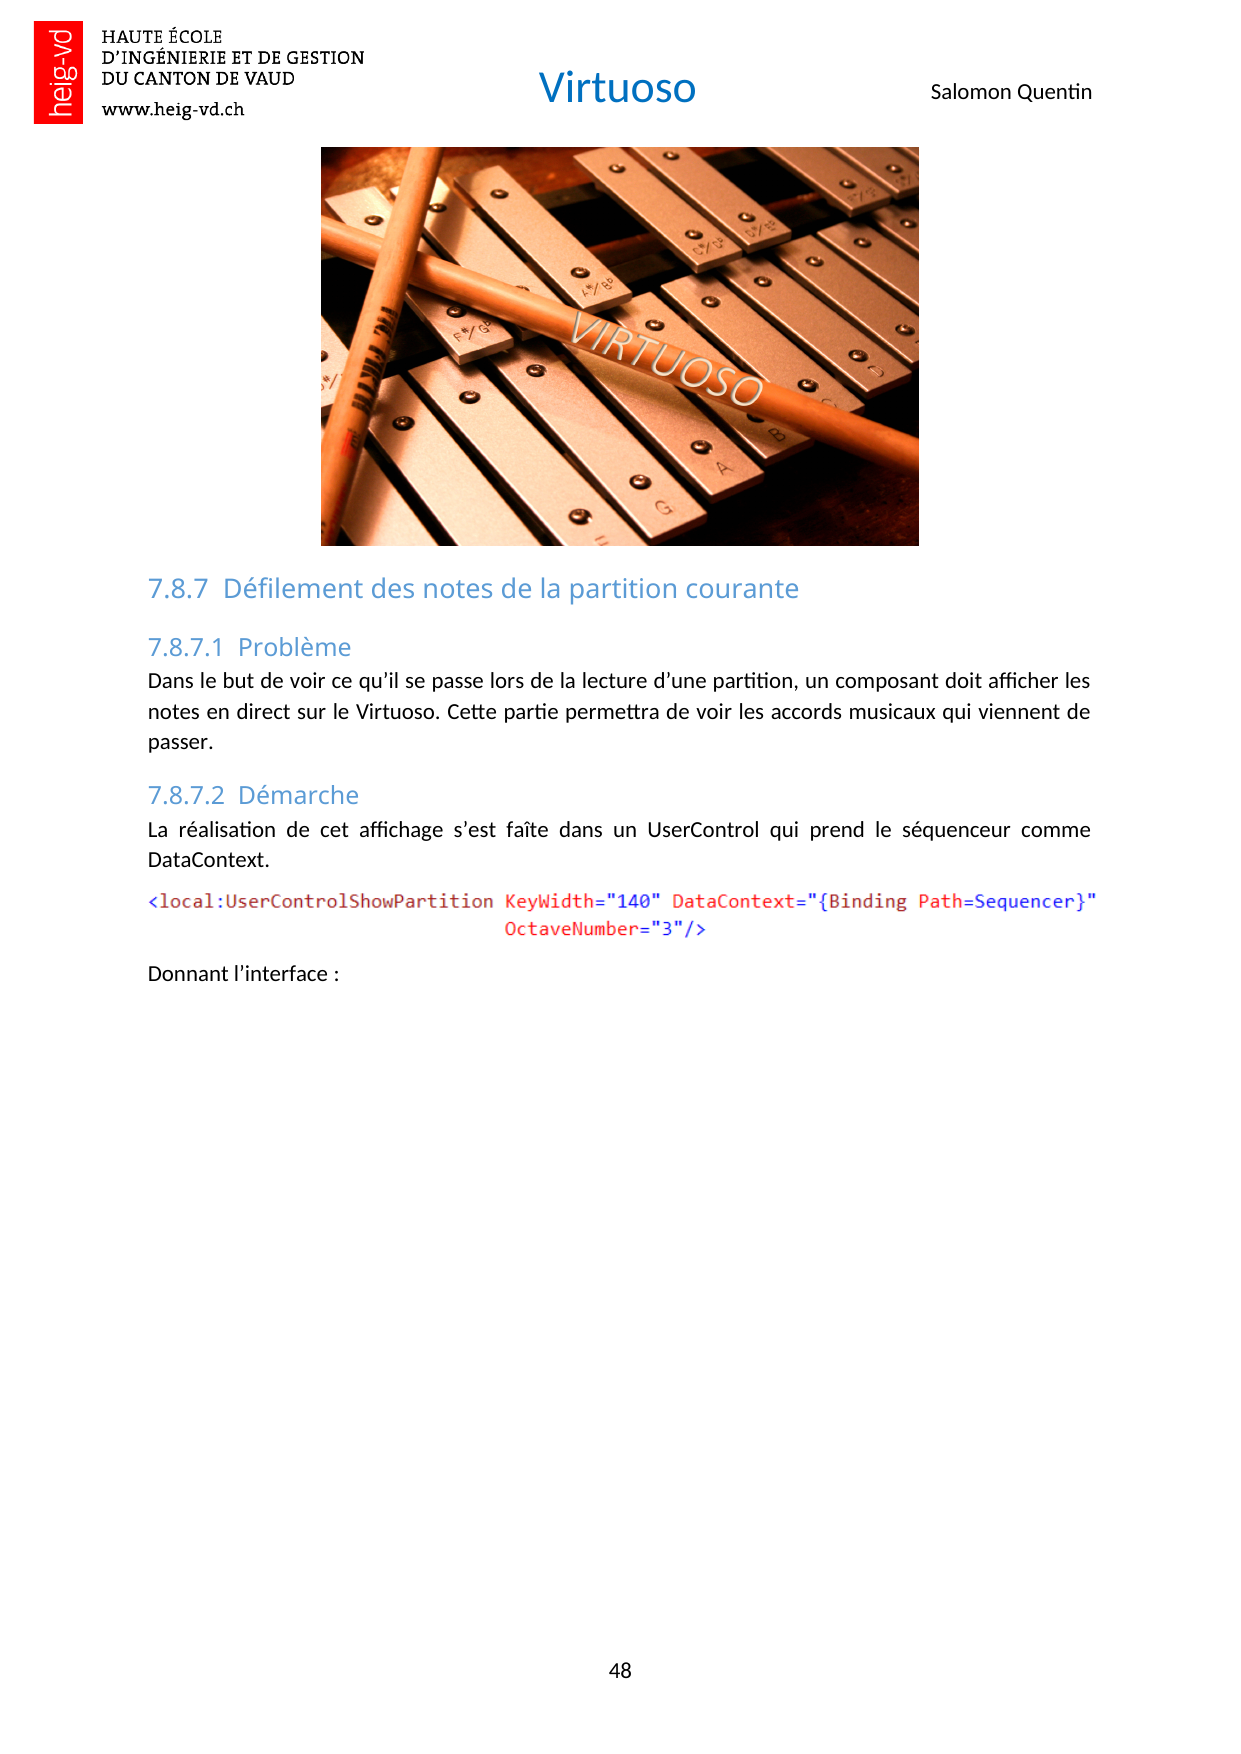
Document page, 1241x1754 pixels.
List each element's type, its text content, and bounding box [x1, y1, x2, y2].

picture [321, 147, 919, 546]
text La réalisation de cet affichage s’est faîte dans un UserControl qui prend le séquenceur comme DataContext. [148, 815, 1093, 873]
picture [147, 891, 1100, 940]
picture [33, 21, 364, 124]
text Dans le but de voir ce qu’il se passe lors de la lecture d’une partition, un composant doit afficher les notes en direct sur le Virtuoso. Cette partie permettra de voir les accords musicaux qui viennent de passer. [148, 667, 1093, 755]
subtitle Problème [148, 630, 1093, 664]
subtitle Défilement des notes de la partition courante [148, 569, 1093, 606]
text Donnant l’interface : [148, 959, 1093, 987]
subtitle Démarche [148, 778, 1093, 812]
